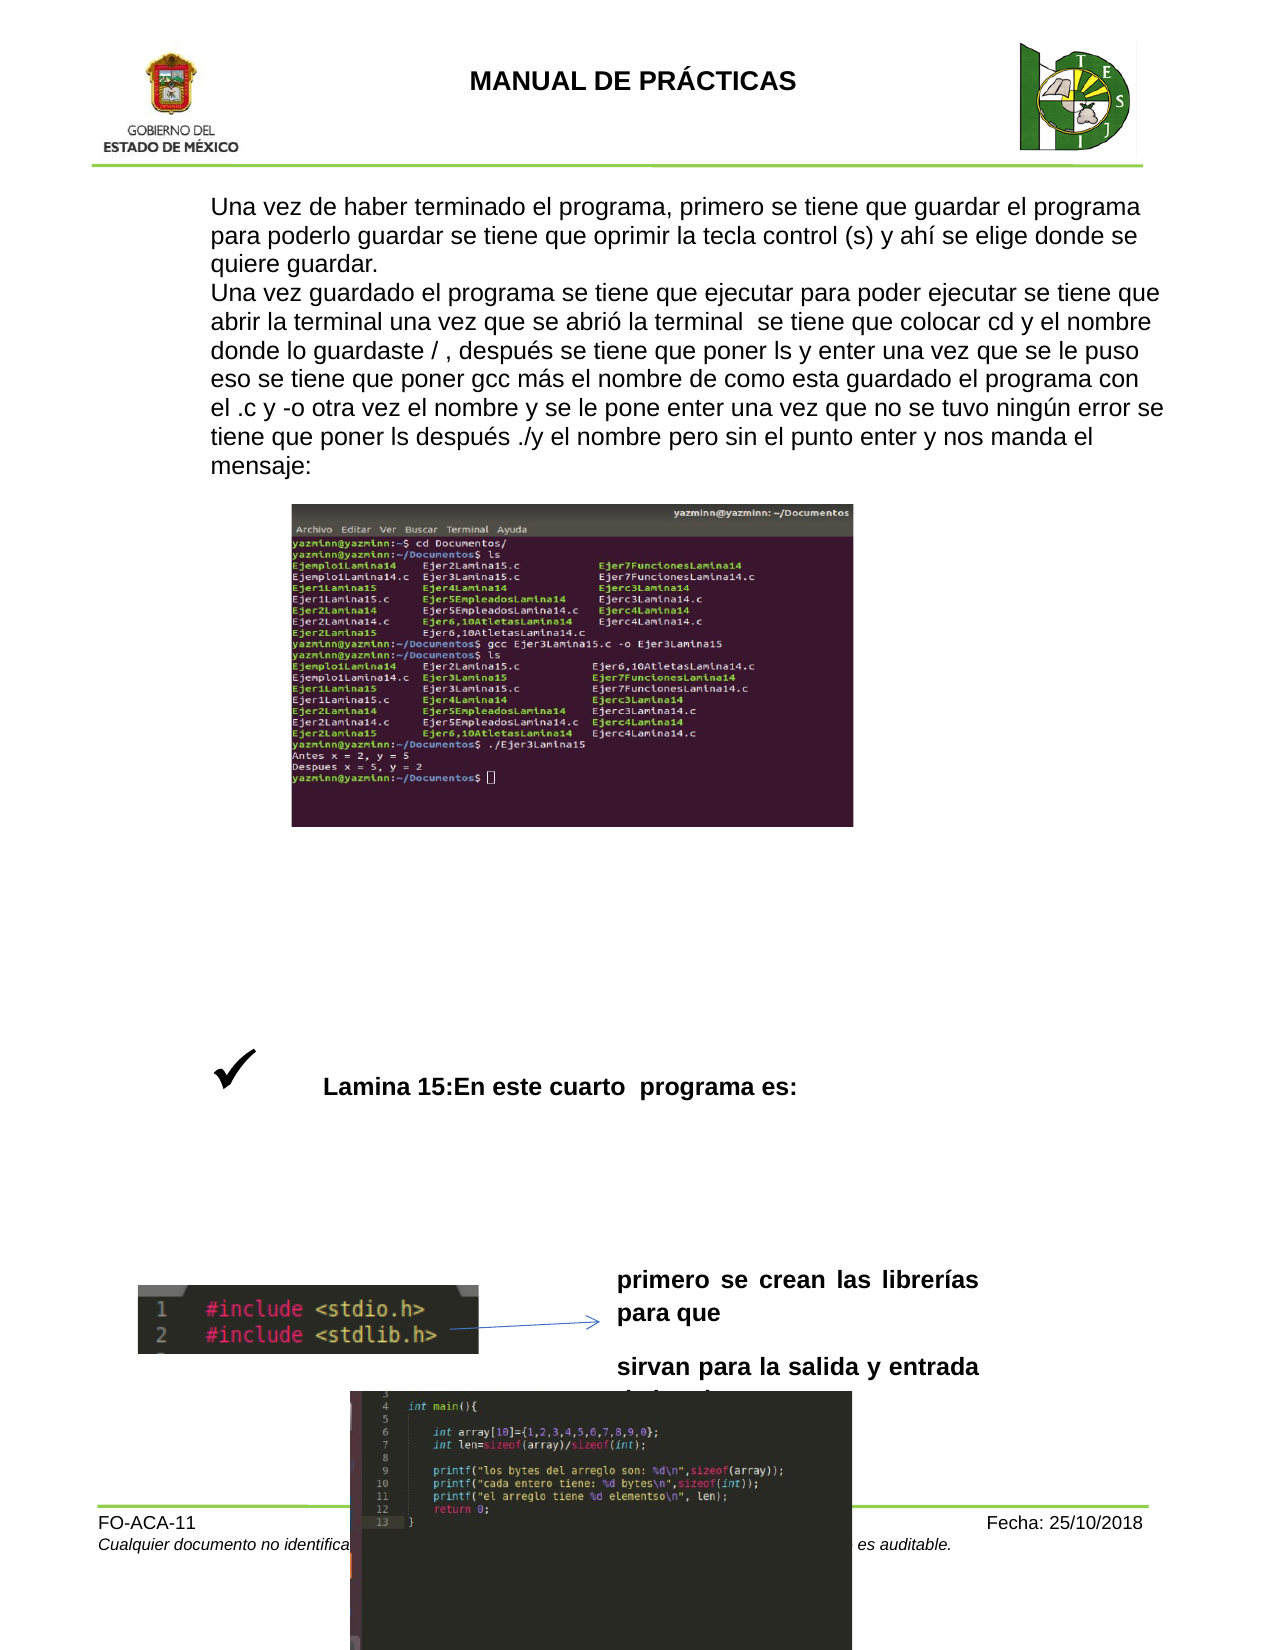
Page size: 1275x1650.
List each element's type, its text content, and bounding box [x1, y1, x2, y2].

text Una vez guardado el programa se tiene que ejecutar para poder ejecutar se tiene que abrir la terminal una vez que se abrió la terminal se tiene que colocar cd y el nombre donde lo guardaste / , después se tiene que poner ls y enter una vez que se le puso eso se tiene que poner gcc más el nombre de como esta guardado el programa con el .c y -o otra vez el nombre y se le pone enter una vez que no se tuvo ningún error se tiene que poner ls después ./y el nombre pero sin el punto enter y nos manda el mensaje: [210, 278, 1183, 479]
picture [291, 504, 854, 827]
list Lamina 15:En este cuarto programa es: [210, 1054, 1183, 1107]
picture [95, 42, 241, 161]
picture [137, 1285, 479, 1354]
picture [350, 1391, 853, 1650]
text Una vez de haber terminado el programa, primero se tiene que guardar el programa para poderlo guardar se tiene que oprimir la tecla control (s) y ahí se elige donde se quiere guardar. [210, 192, 1183, 278]
picture [1018, 41, 1137, 157]
